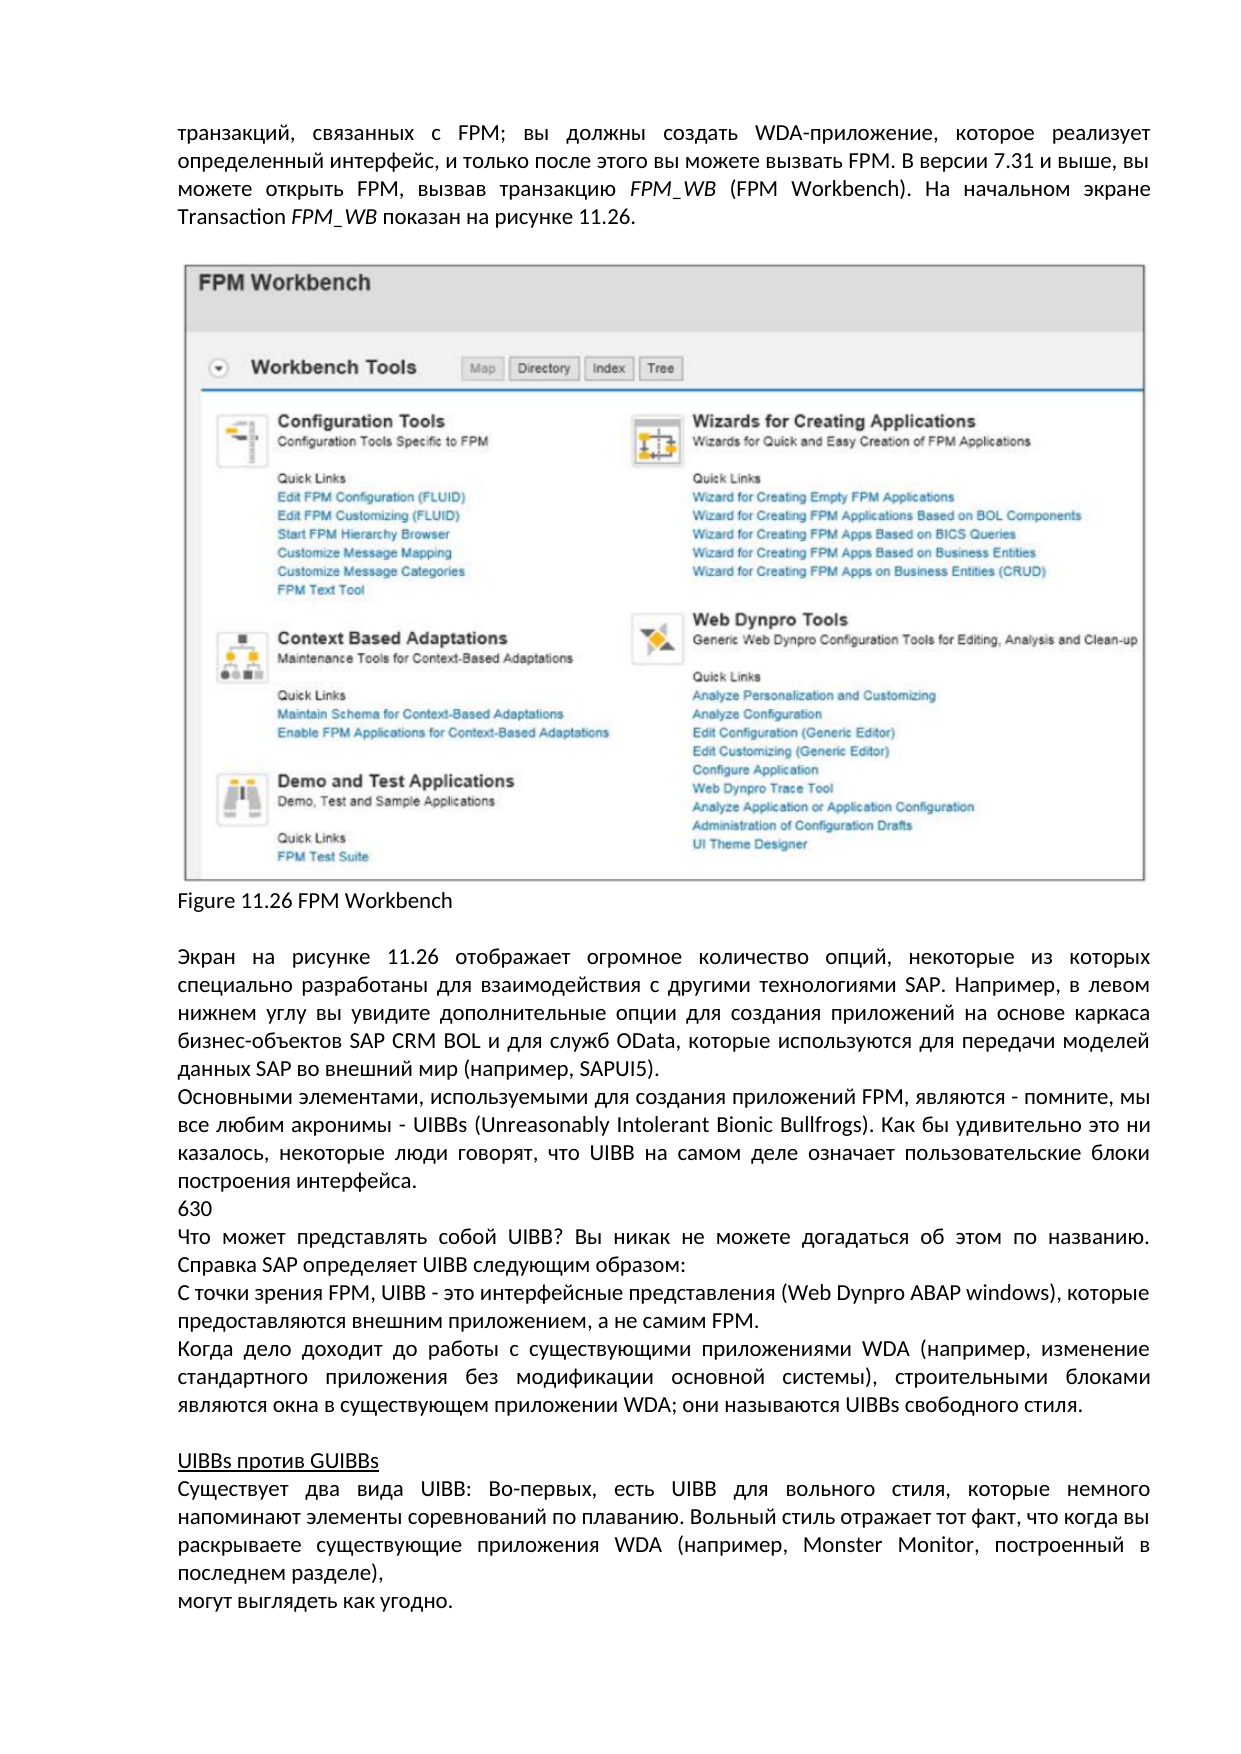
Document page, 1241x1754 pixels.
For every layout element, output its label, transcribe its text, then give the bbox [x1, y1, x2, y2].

picture [177, 258, 1152, 886]
text Figure 11.26 FPM Workbench [177, 886, 1152, 914]
text 630 [177, 1194, 1152, 1222]
text С точки зрения FPM, UIBB - это интерфейсные представления (Web Dynpro ABAP windows), которые предоставляются внешним приложением, а не самим FPM. [177, 1278, 1152, 1334]
text Когда дело доходит до работы с существующими приложениями WDA (например, изменение стандартного приложения без модификации основной системы), строительными блоками являются окна в существующем приложении WDA; они называются UIBBs свободного стиля. [177, 1334, 1152, 1418]
text UIBBs против GUIBBs [177, 1446, 1152, 1474]
text Экран на рисунке 11.26 отображает огромное количество опций, некоторые из которых специально разработаны для взаимодействия с другими технологиями SAP. Например, в левом нижнем углу вы увидите дополнительные опции для создания приложений на основе каркаса бизнес-объектов SAP CRM BOL и для служб OData, которые используются для передачи моделей данных SAP во внешний мир (например, SAPUI5). [177, 942, 1152, 1082]
text Что может представлять собой UIBB? Вы никак не можете догадаться об этом по названию. Справка SAP определяет UIBB следующим образом: [177, 1222, 1152, 1278]
text могут выглядеть как угодно. [177, 1586, 1152, 1614]
text Существует два вида UIBB: Во-первых, есть UIBB для вольного стиля, которые немного напоминают элементы соревнований по плаванию. Вольный стиль отражает тот факт, что когда вы раскрываете существующие приложения WDA (например, Monster Monitor, построенный в последнем разделе), [177, 1474, 1152, 1586]
text Основными элементами, используемыми для создания приложений FPM, являются - помните, мы все любим акронимы - UIBBs (Unreasonably Intolerant Bionic Bullfrogs). Как бы удивительно это ни казалось, некоторые люди говорят, что UIBB на самом деле означает пользовательские блоки построения интерфейса. [177, 1082, 1152, 1194]
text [177, 118, 1152, 230]
